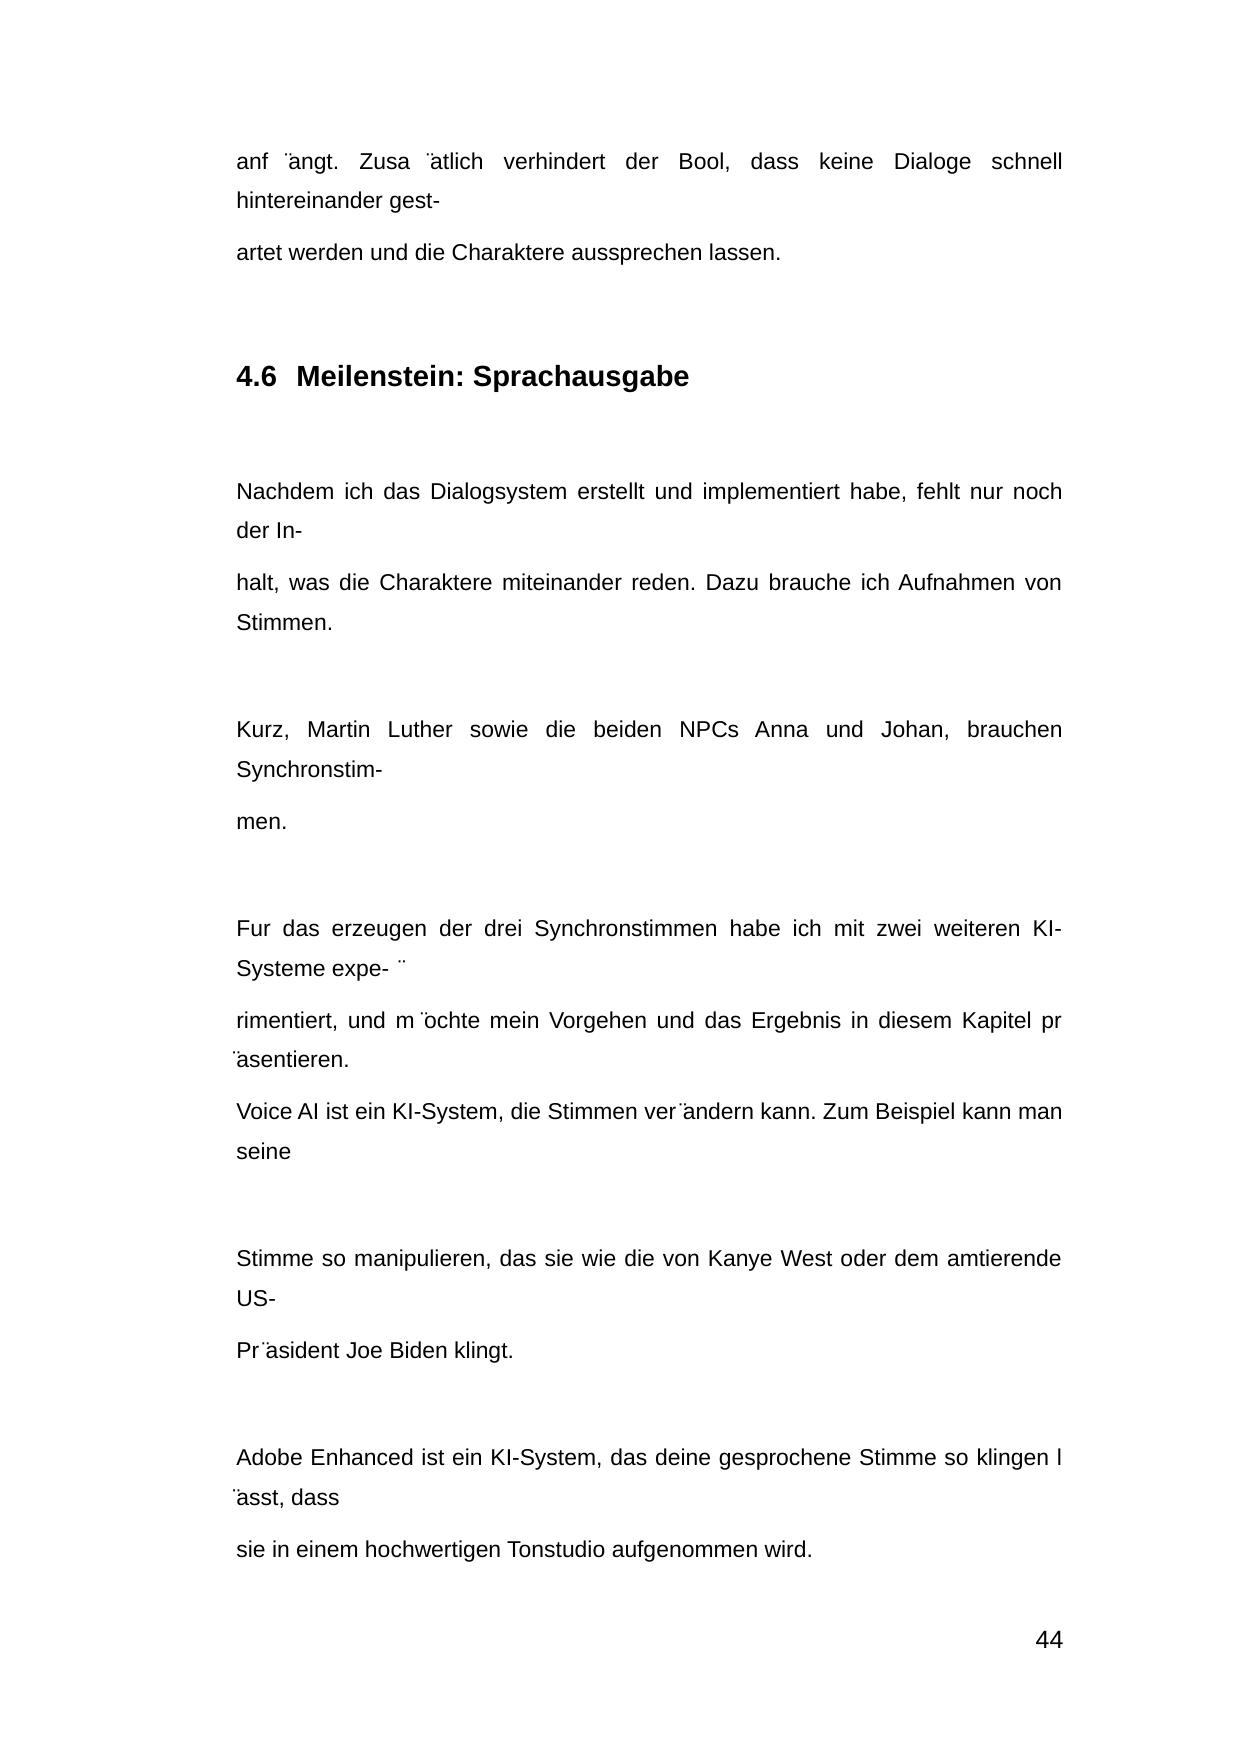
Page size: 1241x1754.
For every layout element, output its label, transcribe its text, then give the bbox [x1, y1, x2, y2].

text rimentiert, und m ̈ochte mein Vorgehen und das Ergebnis in diesem Kapitel pr ̈asentieren. [236, 1007, 1063, 1073]
text Stimme so manipulieren, das sie wie die von Kanye West oder dem amtierende US- [236, 1245, 1063, 1311]
text Kurz, Martin Luther sowie die beiden NPCs Anna und Johan, brauchen Synchronstim- [236, 716, 1063, 782]
text halt, was die Charaktere miteinander reden. Dazu brauche ich Aufnahmen von Stimmen. [236, 569, 1063, 635]
text men. [236, 808, 1063, 834]
text Adobe Enhanced ist ein KI-System, das deine gesprochene Stimme so klingen l ̈asst, dass [236, 1444, 1063, 1510]
subtitle Meilenstein: Sprachausgabe [236, 359, 1063, 393]
text artet werden und die Charaktere aussprechen lassen. [236, 239, 1063, 266]
text Nachdem ich das Dialogsystem erstellt und implementiert habe, fehlt nur noch der In- [236, 478, 1063, 543]
text sie in einem hochwertigen Tonstudio aufgenommen wird. [236, 1536, 1063, 1562]
text Fur das erzeugen der drei Synchronstimmen habe ich mit zwei weiteren KI-Systeme expe- ̈ [236, 915, 1063, 981]
text anf ̈angt. Zusa ̈atlich verhindert der Bool, dass keine Dialoge schnell hintereinander gest- [236, 148, 1063, 213]
text Voice AI ist ein KI-System, die Stimmen ver ̈andern kann. Zum Beispiel kann man seine [236, 1098, 1063, 1164]
text Pr ̈asident Joe Biden klingt. [236, 1337, 1063, 1363]
